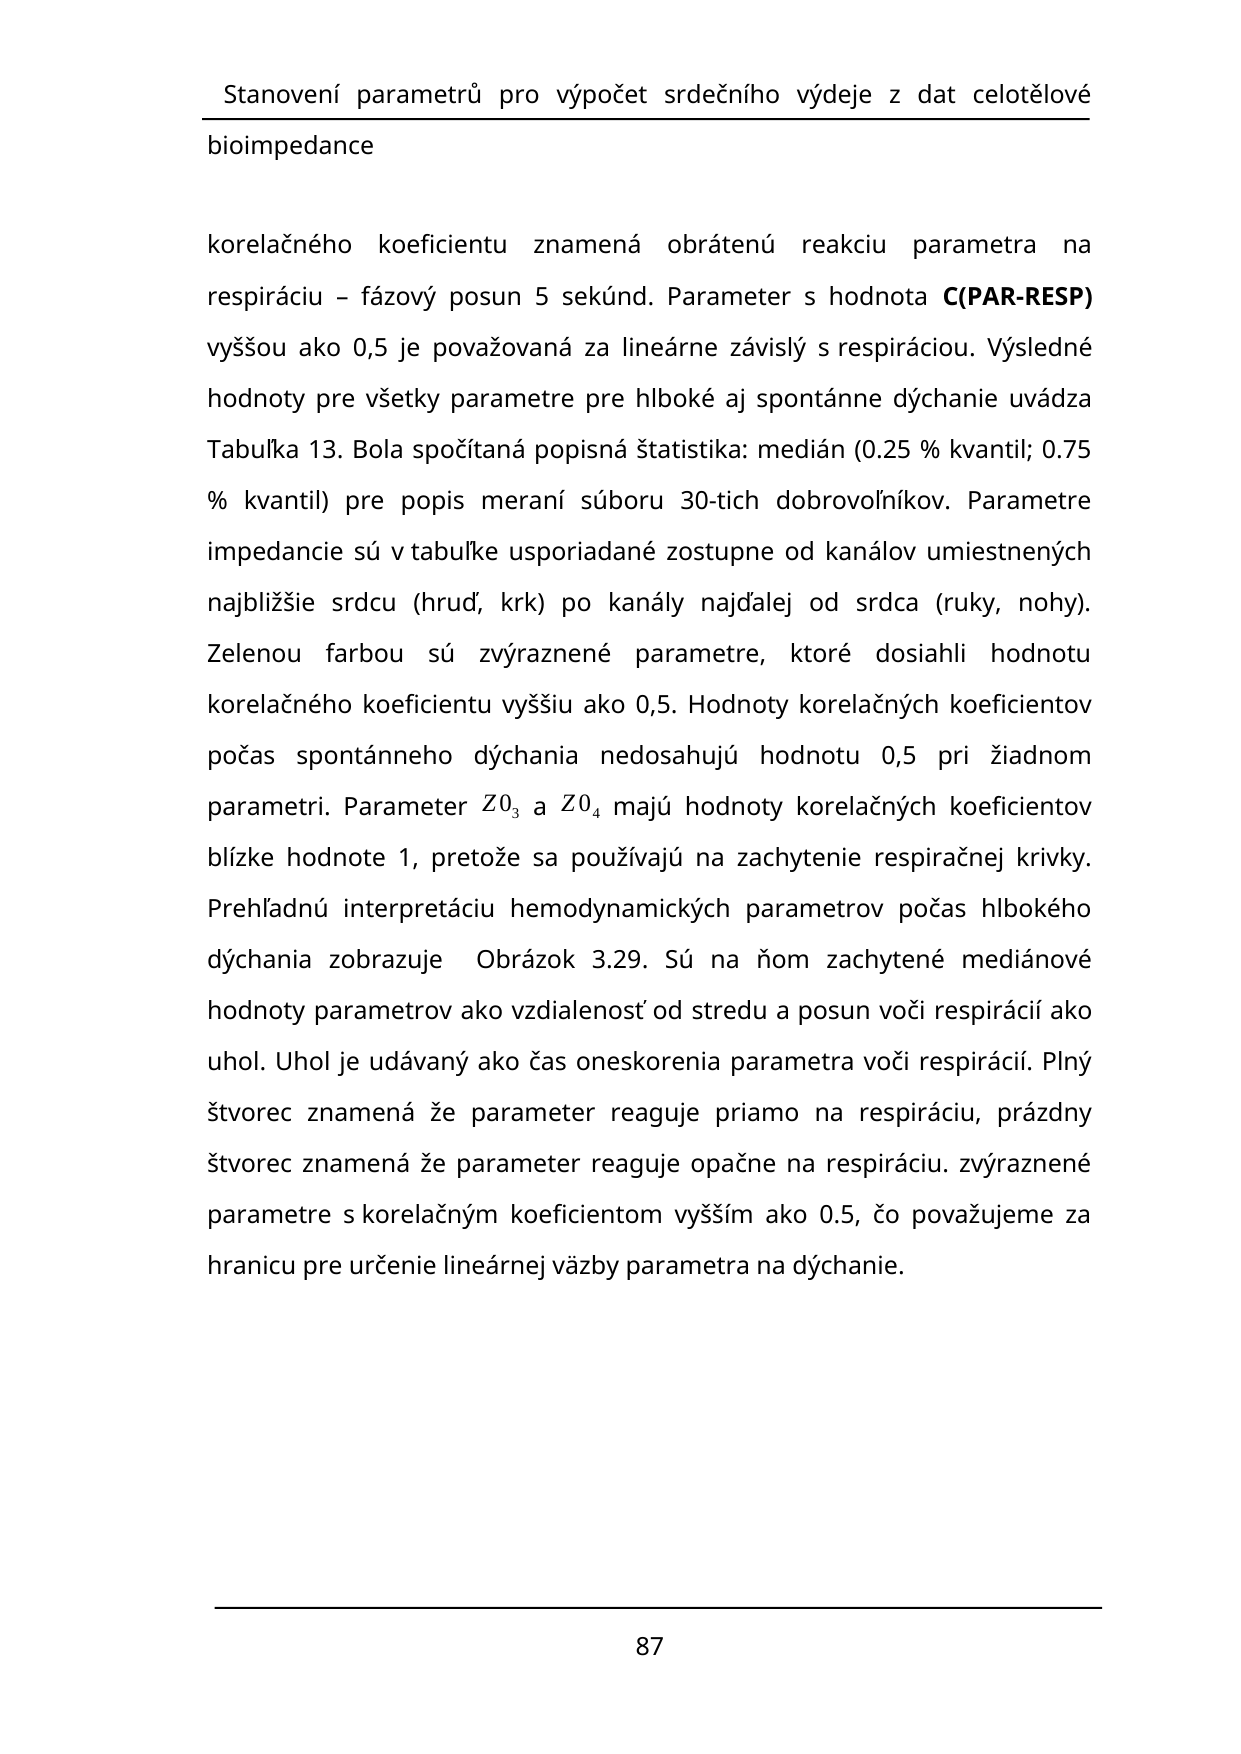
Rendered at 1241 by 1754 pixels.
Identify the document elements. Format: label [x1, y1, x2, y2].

text [207, 227, 1092, 1282]
